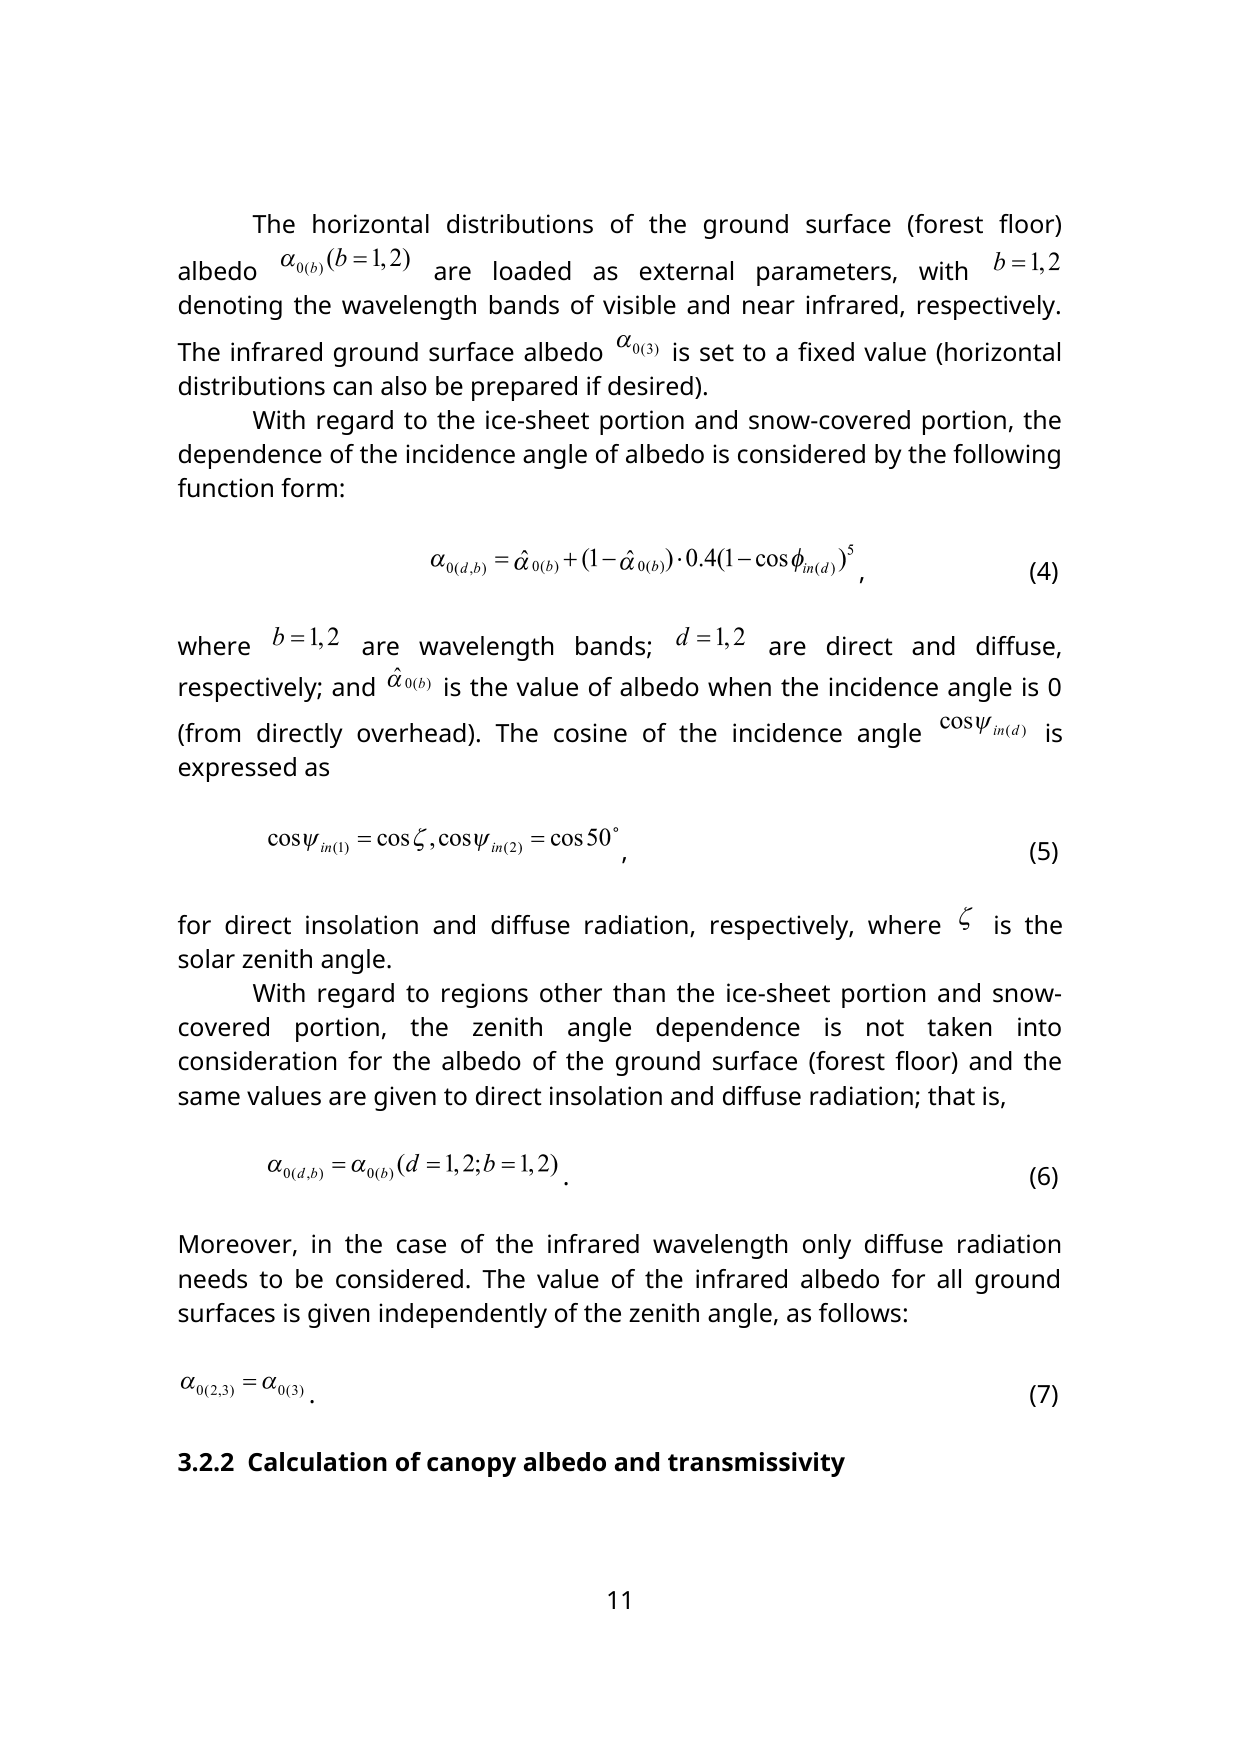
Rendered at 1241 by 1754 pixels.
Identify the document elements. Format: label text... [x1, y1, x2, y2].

text 3.2.2 Calculation of canopy albedo and transmissivity [177, 1444, 1063, 1478]
picture [177, 1363, 309, 1403]
text With regard to regions other than the ice-sheet portion and snow-covered portion, the zenith angle dependence is not taken into consideration for the albedo of the ground surface (forest floor) and the same values are given to direct insolation and diffuse radiation; that is, [177, 976, 1063, 1112]
text Moreover, in the case of the infrared wavelength only diffuse radiation needs to be considered. The value of the infrared albedo for all ground surfaces is given independently of the zenith angle, as follows: [177, 1227, 1063, 1329]
text where are wavelength bands; are direct and diffuse, respectively; and is the value of albedo when the incidence angle is 0 (from directly overhead). The cosine of the incidence angle is expressed as [177, 622, 1063, 784]
picture [955, 901, 981, 935]
picture [672, 622, 750, 656]
text . (7) [177, 1363, 1063, 1410]
picture [264, 818, 621, 860]
text With regard to the ice-sheet portion and snow-covered portion, the dependence of the incidence angle of albedo is considered by the following function form: [177, 403, 1063, 505]
text The horizontal distributions of the ground surface (forest floor) albedo are loaded as external parameters, with denoting the wavelength bands of visible and near infrared, respectively. The infrared ground surface albedo is set to a fixed value (horizontal distributions can also be prepared if desired). [177, 207, 1063, 403]
picture [937, 703, 1031, 743]
picture [269, 622, 343, 656]
picture [990, 247, 1063, 281]
text for direct insolation and diffuse radiation, respectively, where is the solar zenith angle. [177, 901, 1063, 976]
picture [264, 1146, 563, 1186]
picture [277, 240, 414, 281]
picture [427, 538, 859, 581]
picture [384, 662, 435, 696]
picture [613, 321, 663, 362]
